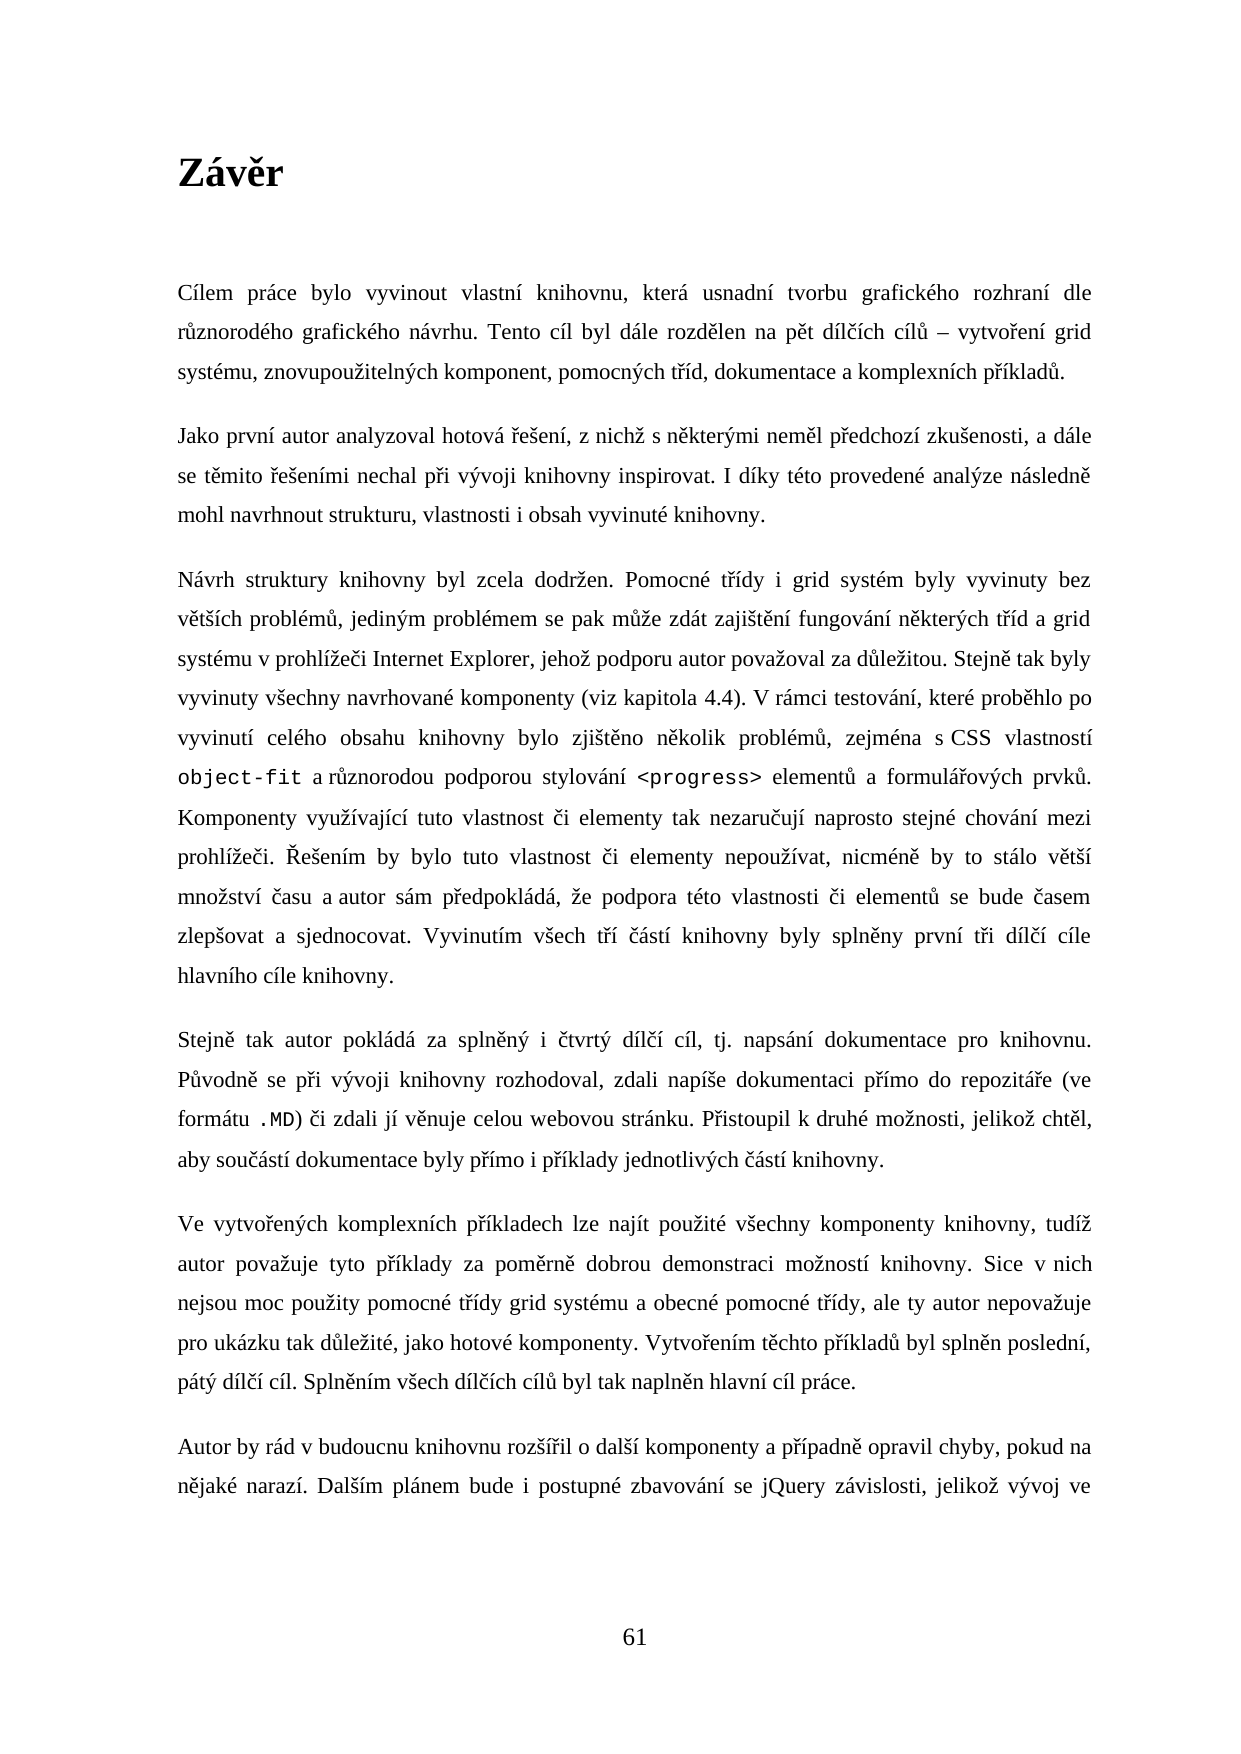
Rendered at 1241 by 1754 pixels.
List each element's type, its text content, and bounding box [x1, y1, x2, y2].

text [177, 1433, 1092, 1499]
text Stejně tak autor pokládá za splněný i čtvrtý dílčí cíl, tj. napsání dokumentace pro knihovnu. Původně se při vývoji knihovny rozhodoval, zdali napíše dokumentaci přímo do repozitáře (ve formátu .MD) či zdali jí věnuje celou webovou stránku. Přistoupil k druhé možnosti, jelikož chtěl, aby součástí dokumentace byly přímo i příklady jednotlivých částí knihovny. [177, 1026, 1092, 1172]
text Jako první autor analyzoval hotová řešení, z nichž s některými neměl předchozí zkušenosti, a dále se těmito řešeními nechal při vývoji knihovny inspirovat. I díky této provedené analýze následně mohl navrhnout strukturu, vlastnosti i obsah vyvinuté knihovny. [177, 422, 1092, 528]
text Návrh struktury knihovny byl zcela dodržen. Pomocné třídy i grid systém byly vyvinuty bez větších problémů, jediným problémem se pak může zdát zajištění fungování některých tříd a grid systému v prohlížeči Internet Explorer, jehož podporu autor považoval za důležitou. Stejně tak byly vyvinuty všechny navrhované komponenty (viz kapitola 4.4). V rámci testování, které proběhlo po vyvinutí celého obsahu knihovny bylo zjištěno několik problémů, zejména s CSS vlastností object-fit a různorodou podporou stylování <progress> elementů a formulářových prvků. Komponenty využívající tuto vlastnost či elementy tak nezaručují naprosto stejné chování mezi prohlížeči. Řešením by bylo tuto vlastnost či elementy nepoužívat, nicméně by to stálo větší množství času a autor sám předpokládá, že podpora této vlastnosti či elementů se bude časem zlepšovat a sjednocovat. Vyvinutím všech tří částí knihovny byly splněny první tři dílčí cíle hlavního cíle knihovny. [177, 566, 1092, 988]
text Ve vytvořených komplexních příkladech lze najít použité všechny komponenty knihovny, tudíž autor považuje tyto příklady za poměrně dobrou demonstraci možností knihovny. Sice v nich nejsou moc použity pomocné třídy grid systému a obecné pomocné třídy, ale ty autor nepovažuje pro ukázku tak důležité, jako hotové komponenty. Vytvořením těchto příkladů byl splněn poslední, pátý dílčí cíl. Splněním všech dílčích cílů byl tak naplněn hlavní cíl práce. [177, 1211, 1092, 1395]
text Cílem práce bylo vyvinout vlastní knihovnu, která usnadní tvorbu grafického rozhraní dle různorodého grafického návrhu. Tento cíl byl dále rozdělen na pět dílčích cílů – vytvoření grid systému, znovupoužitelných komponent, pomocných tříd, dokumentace a komplexních příkladů. [177, 279, 1092, 384]
text Závěr [177, 148, 1092, 196]
